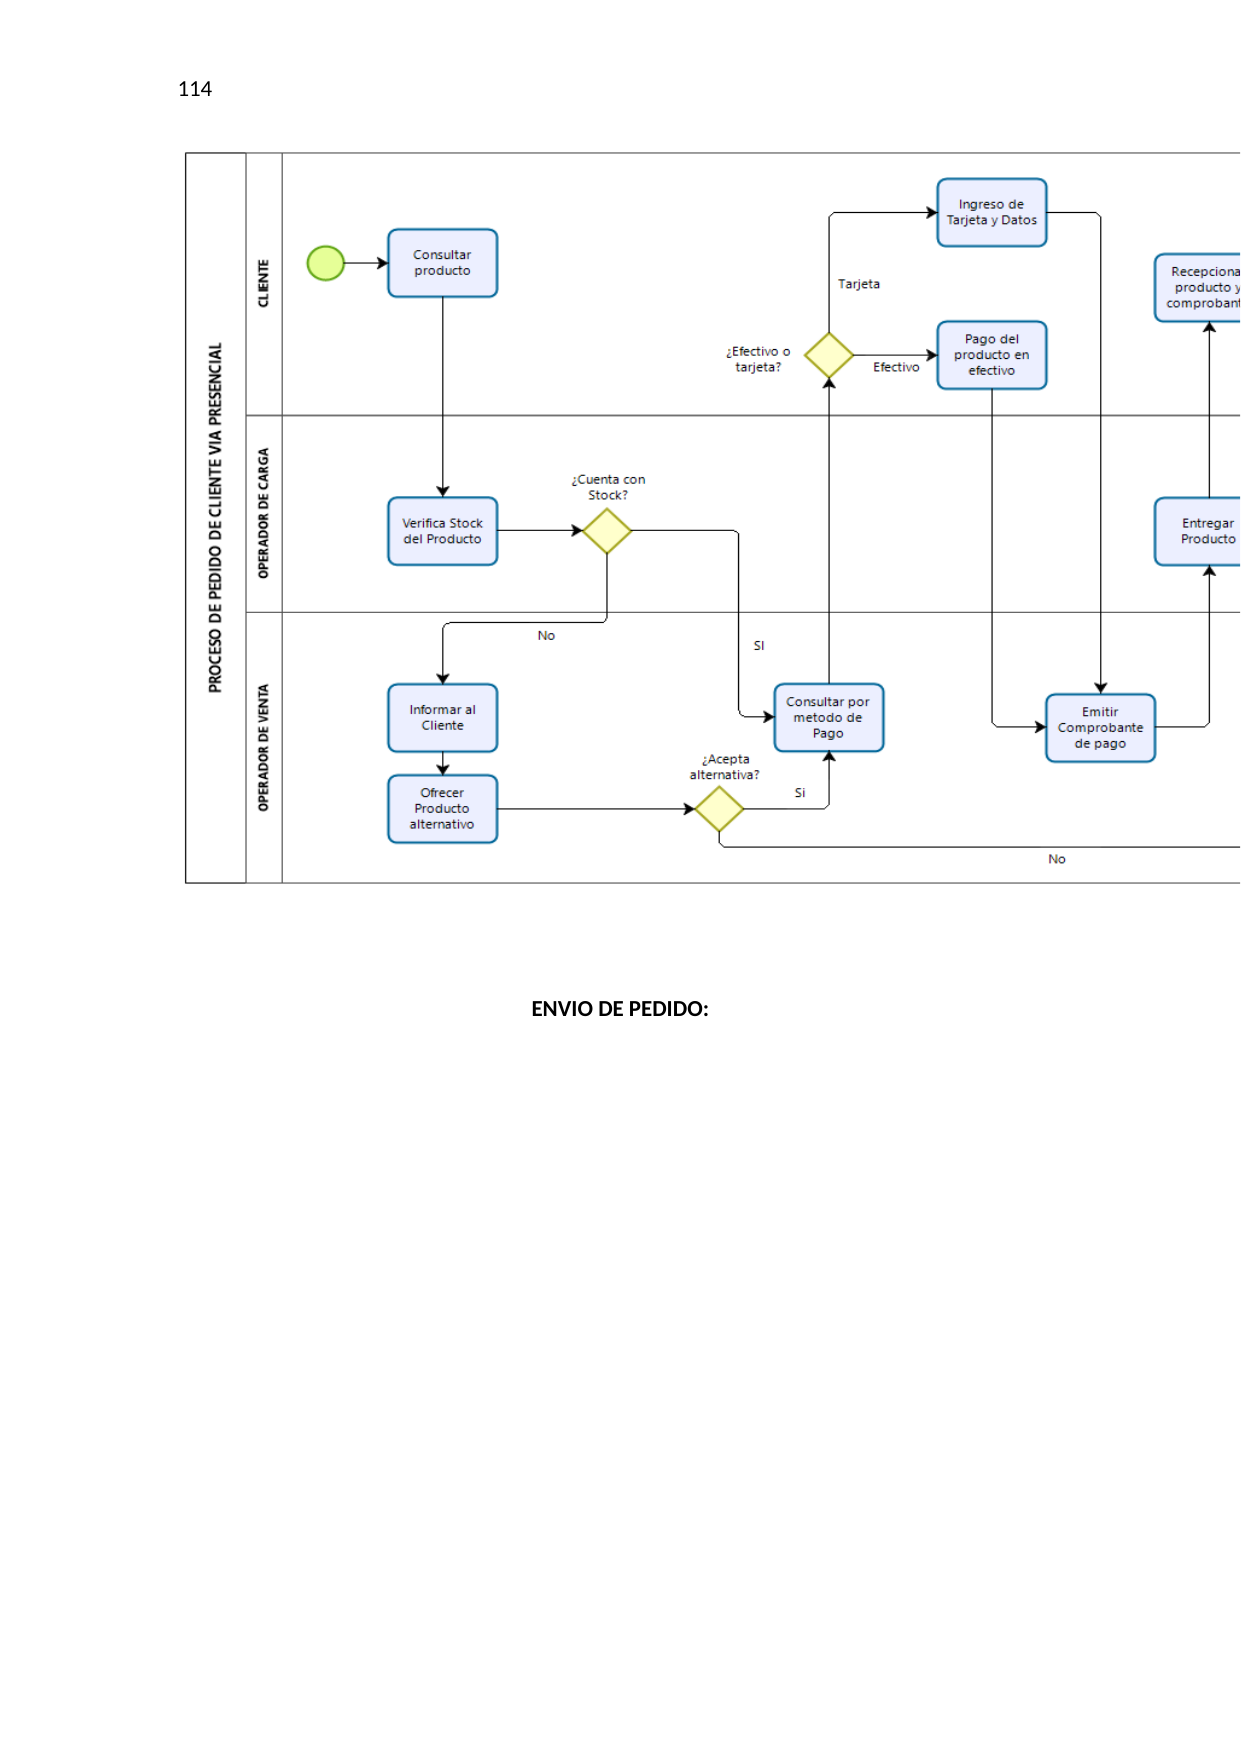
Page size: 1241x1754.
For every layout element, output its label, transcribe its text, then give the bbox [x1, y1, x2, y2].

picture [177, 147, 1241, 959]
text ENVIO DE PEDIDO: [177, 994, 1063, 1022]
